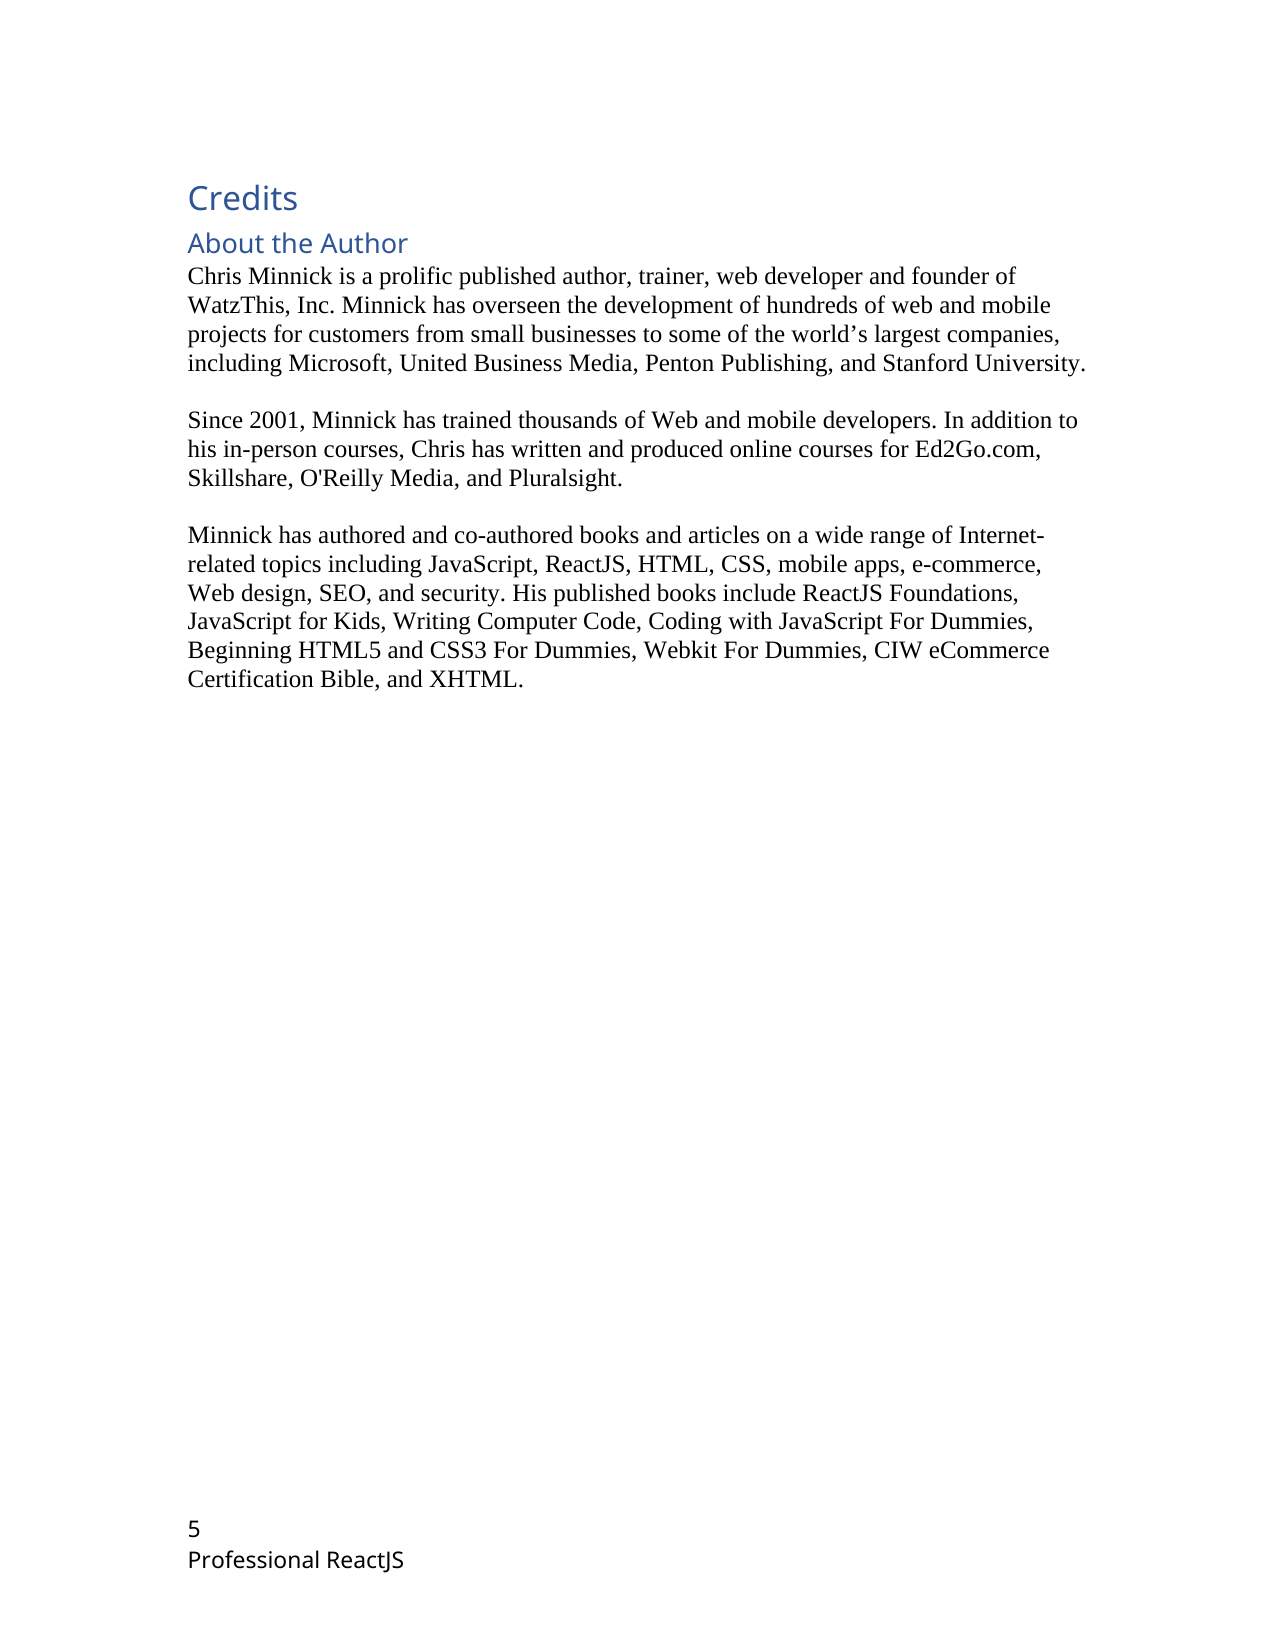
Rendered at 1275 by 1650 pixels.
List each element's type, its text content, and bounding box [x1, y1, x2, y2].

subtitle About the Author [187, 224, 1087, 261]
text Chris Minnick is a prolific published author, trainer, web developer and founder of WatzThis, Inc. Minnick has overseen the development of hundreds of web and mobile projects for customers from small businesses to some of the world’s largest companies, including Microsoft, United Business Media, Penton Publishing, and Stanford University. [187, 261, 1087, 376]
text Since 2001, Minnick has trained thousands of Web and mobile developers. In addition to his in-person courses, Chris has written and produced online courses for Ed2Go.com, Skillshare, O'Reilly Media, and Pluralsight. [187, 405, 1087, 491]
text Minnick has authored and co-authored books and articles on a wide range of Internet-related topics including JavaScript, ReactJS, HTML, CSS, mobile apps, e-commerce, Web design, SEO, and security. His published books include ReactJS Foundations, JavaScript for Kids, Writing Computer Code, Coding with JavaScript For Dummies, Beginning HTML5 and CSS3 For Dummies, Webkit For Dummies, CIW eCommerce Certification Bible, and XHTML. [187, 520, 1087, 693]
subtitle Credits [187, 175, 1087, 220]
